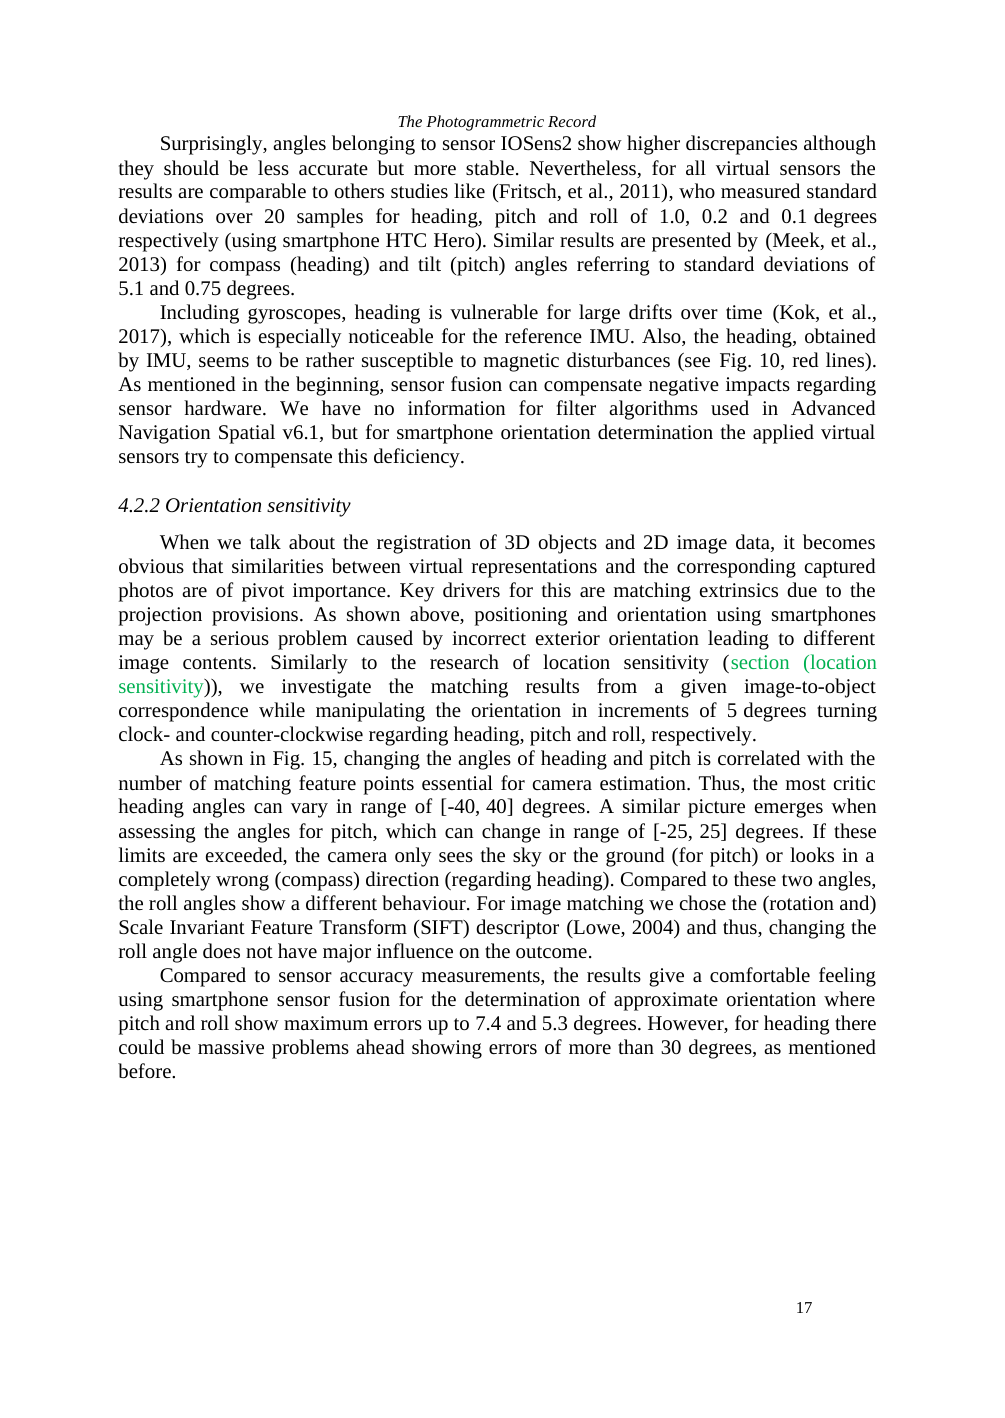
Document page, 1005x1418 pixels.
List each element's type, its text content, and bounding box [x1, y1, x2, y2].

text When we talk about the registration of 3D objects and 2D image data, it becomes obvious that similarities between virtual representations and the corresponding captured photos are of pivot importance. Key drivers for this are matching extrinsics due to the projection provisions. As shown above, positioning and orientation using smartphones may be a serious problem caused by incorrect exterior orientation leading to different image contents. Similarly to the research of location sensitivity (section (location sensitivity)), we investigate the matching results from a given image-to-object correspondence while manipulating the orientation in increments of 5 degrees turning clock- and counter-clockwise regarding heading, pitch and roll, respectively. [118, 530, 877, 746]
text Including gyroscopes, heading is vulnerable for large drifts over time , which is especially noticeable for the reference IMU. Also, the heading, obtained by IMU, seems to be rather susceptible to magnetic disturbances (see Fig. 10, red lines). As mentioned in the beginning, sensor fusion can compensate negative impacts regarding sensor hardware. We have no information for filter algorithms used in Advanced Navigation Spatial v6.1, but for smartphone orientation determination the applied virtual sensors try to compensate this deficiency. [118, 300, 877, 468]
text Surprisingly, angles belonging to sensor IOSens2 show higher discrepancies although they should be less accurate but more stable. Nevertheless, for all virtual sensors the results are comparable to others studies like , who measured standard deviations over 20 samples for heading, pitch and roll of 1.0, 0.2 and 0.1 degrees respectively (using smartphone HTC Hero). Similar results are presented by for compass (heading) and tilt (pitch) angles referring to standard deviations of 5.1 and 0.75 degrees. [118, 131, 877, 300]
text As shown in Fig. 15, changing the angles of heading and pitch is correlated with the number of matching feature points essential for camera estimation. Thus, the most critic heading angles can vary in range of [-40, 40] degrees. A similar picture emerges when assessing the angles for pitch, which can change in range of [-25, 25] degrees. If these limits are exceeded, the camera only sees the sky or the ground (for pitch) or looks in a completely wrong (compass) direction (regarding heading). Compared to these two angles, the roll angles show a different behaviour. For image matching we chose the (rotation and) Scale Invariant Feature Transform (SIFT) descriptor and thus, changing the roll angle does not have major influence on the outcome. [118, 746, 877, 963]
text Compared to sensor accuracy measurements, the results give a comfortable feeling using smartphone sensor fusion for the determination of approximate orientation where pitch and roll show maximum errors up to 7.4 and 5.3 degrees. However, for heading there could be massive problems ahead showing errors of more than 30 degrees, as mentioned before. [118, 963, 877, 1083]
subtitle 4.2.2 Orientation sensitivity [118, 493, 877, 517]
